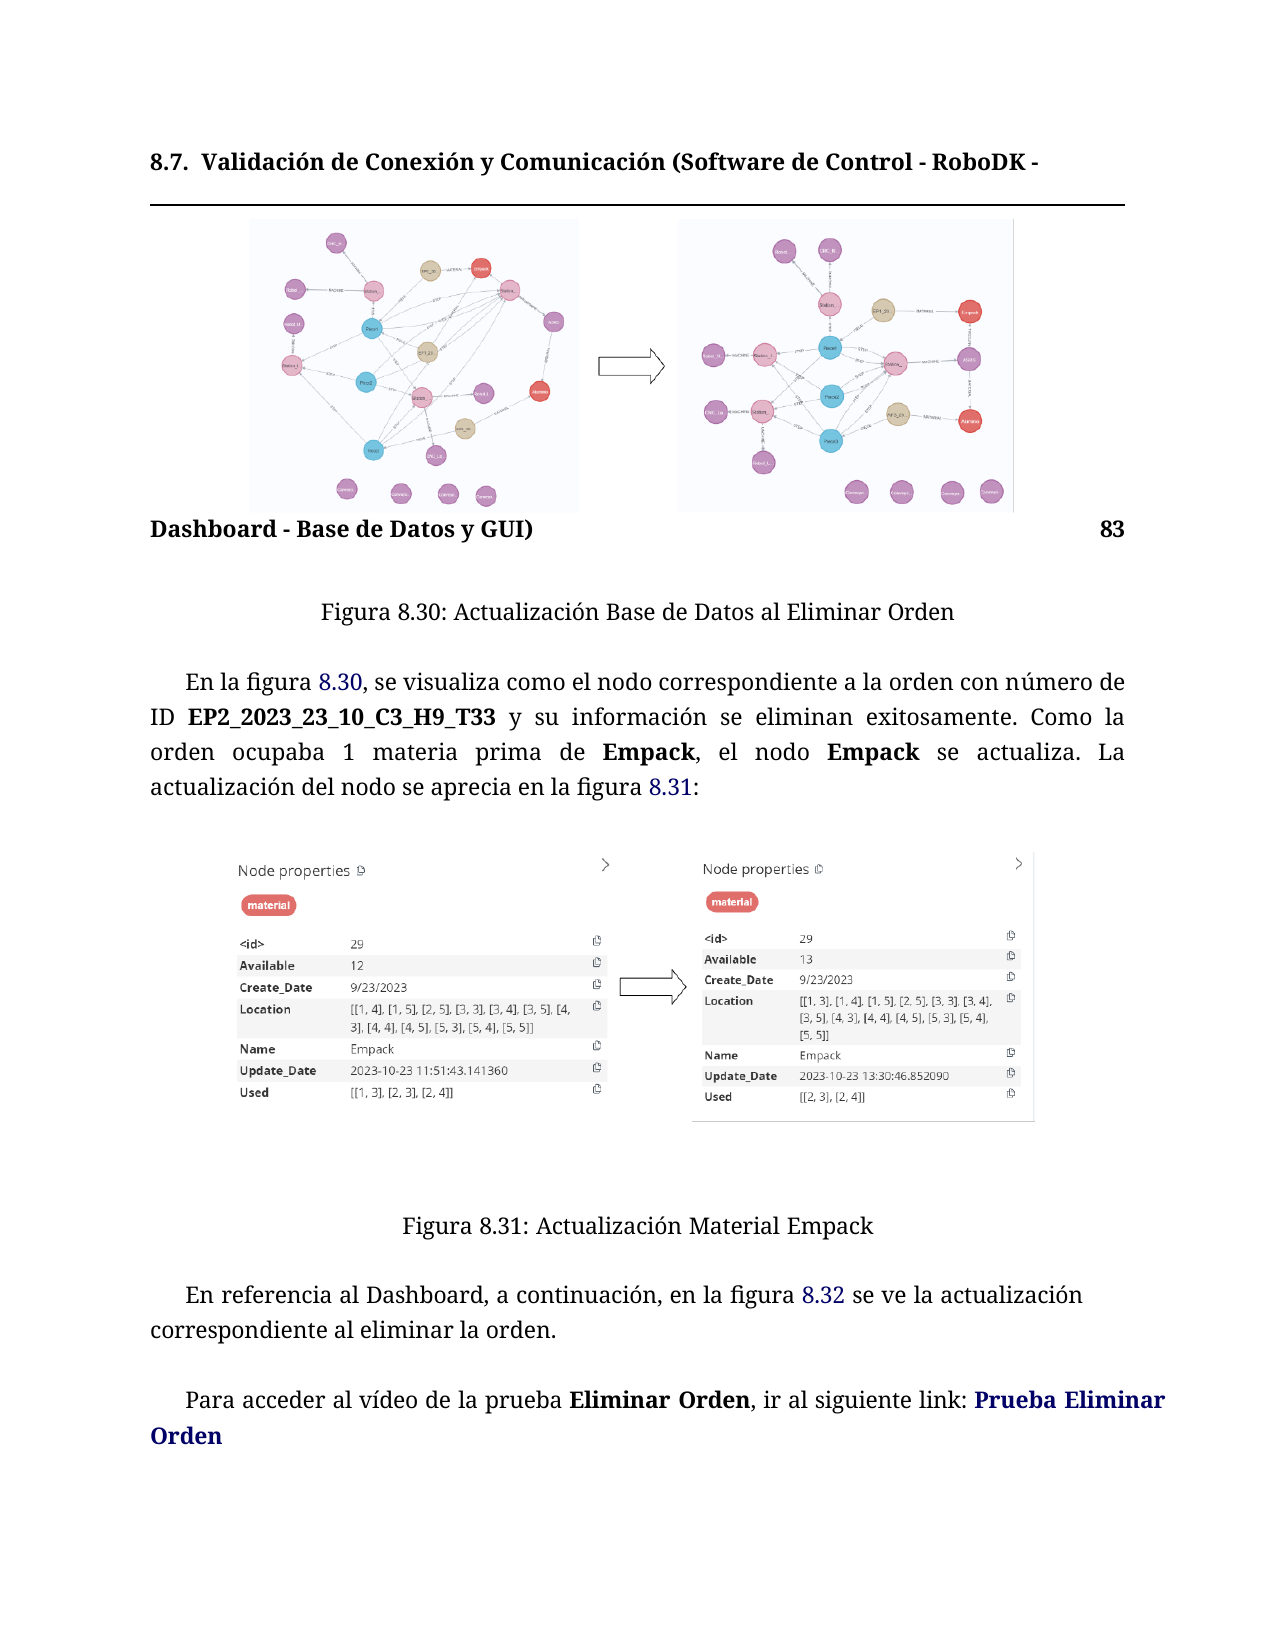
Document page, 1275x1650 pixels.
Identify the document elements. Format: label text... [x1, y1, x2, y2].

text En la figura 8.30, se visualiza como el nodo correspondiente a la orden con número de ID EP2_2023_23_10_C3_H9_T33 y su información se eliminan exitosamente. Como la orden ocupaba 1 materia prima de Empack, el nodo Empack se actualiza. La actualización del nodo se aprecia en la figura 8.31: [150, 665, 1125, 803]
text Figura 8.30: Actualización Base de Datos al Eliminar Orden [141, 596, 1134, 627]
text Para acceder al vídeo de la prueba Eliminar Orden, ir al siguiente link: Prueba Eliminar Orden [150, 1384, 1167, 1451]
picture [227, 852, 1036, 1122]
text En referencia al Dashboard, a continuación, en la figura 8.32 se ve la actualización correspondiente al eliminar la orden. [150, 1279, 1167, 1346]
subtitle 8.7. Validación de Conexión y Comunicación (Software de Control - RoboDK - Dashboard - Base de Datos y GUI) 83 [150, 146, 1125, 544]
text Figura 8.31: Actualización Material Empack [141, 1210, 1134, 1241]
